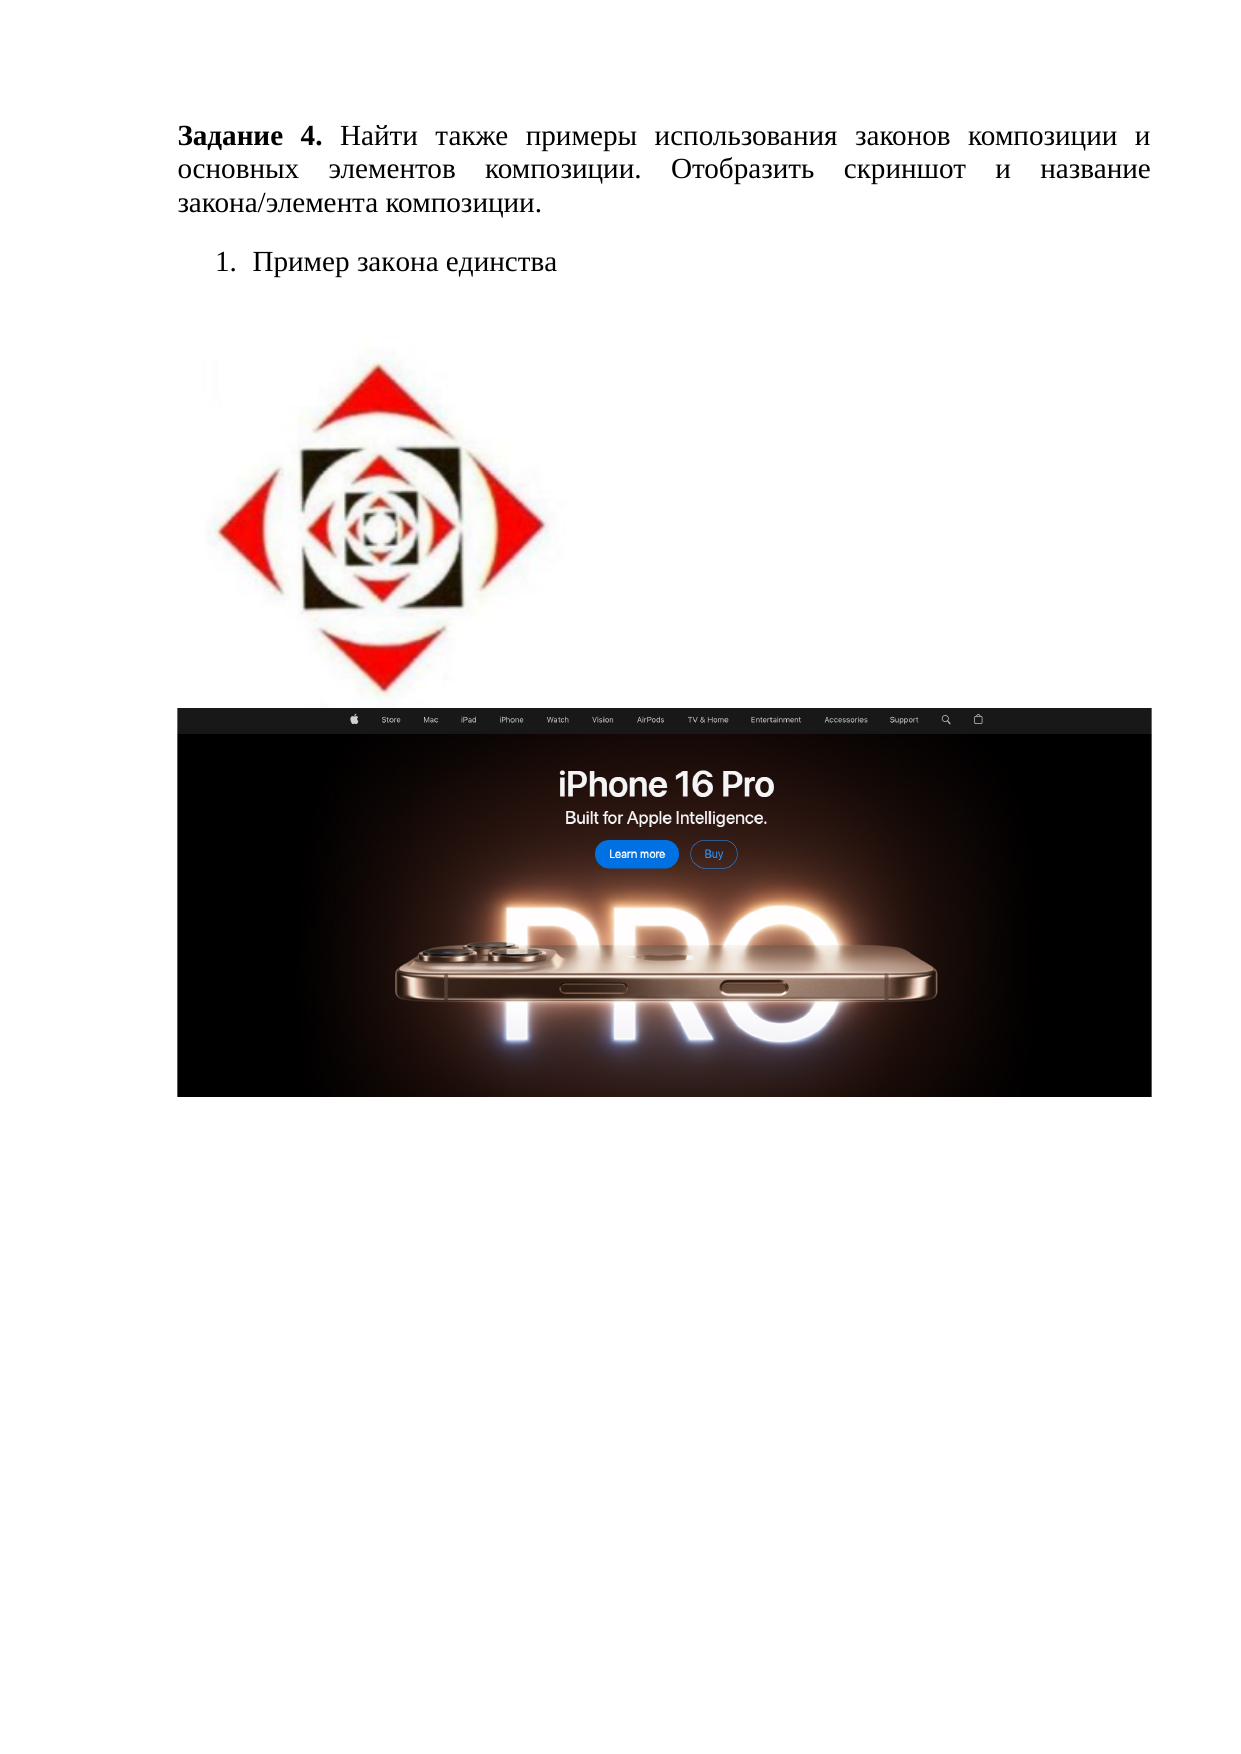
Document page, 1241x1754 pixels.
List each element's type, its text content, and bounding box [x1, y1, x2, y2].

text Задание 4. Найти также примеры использования законов композиции и основных элементов композиции. Отобразить скриншот и название закона/элемента композиции. [177, 118, 1152, 219]
list Пример закона единства [215, 244, 1152, 277]
picture [177, 302, 1152, 1097]
